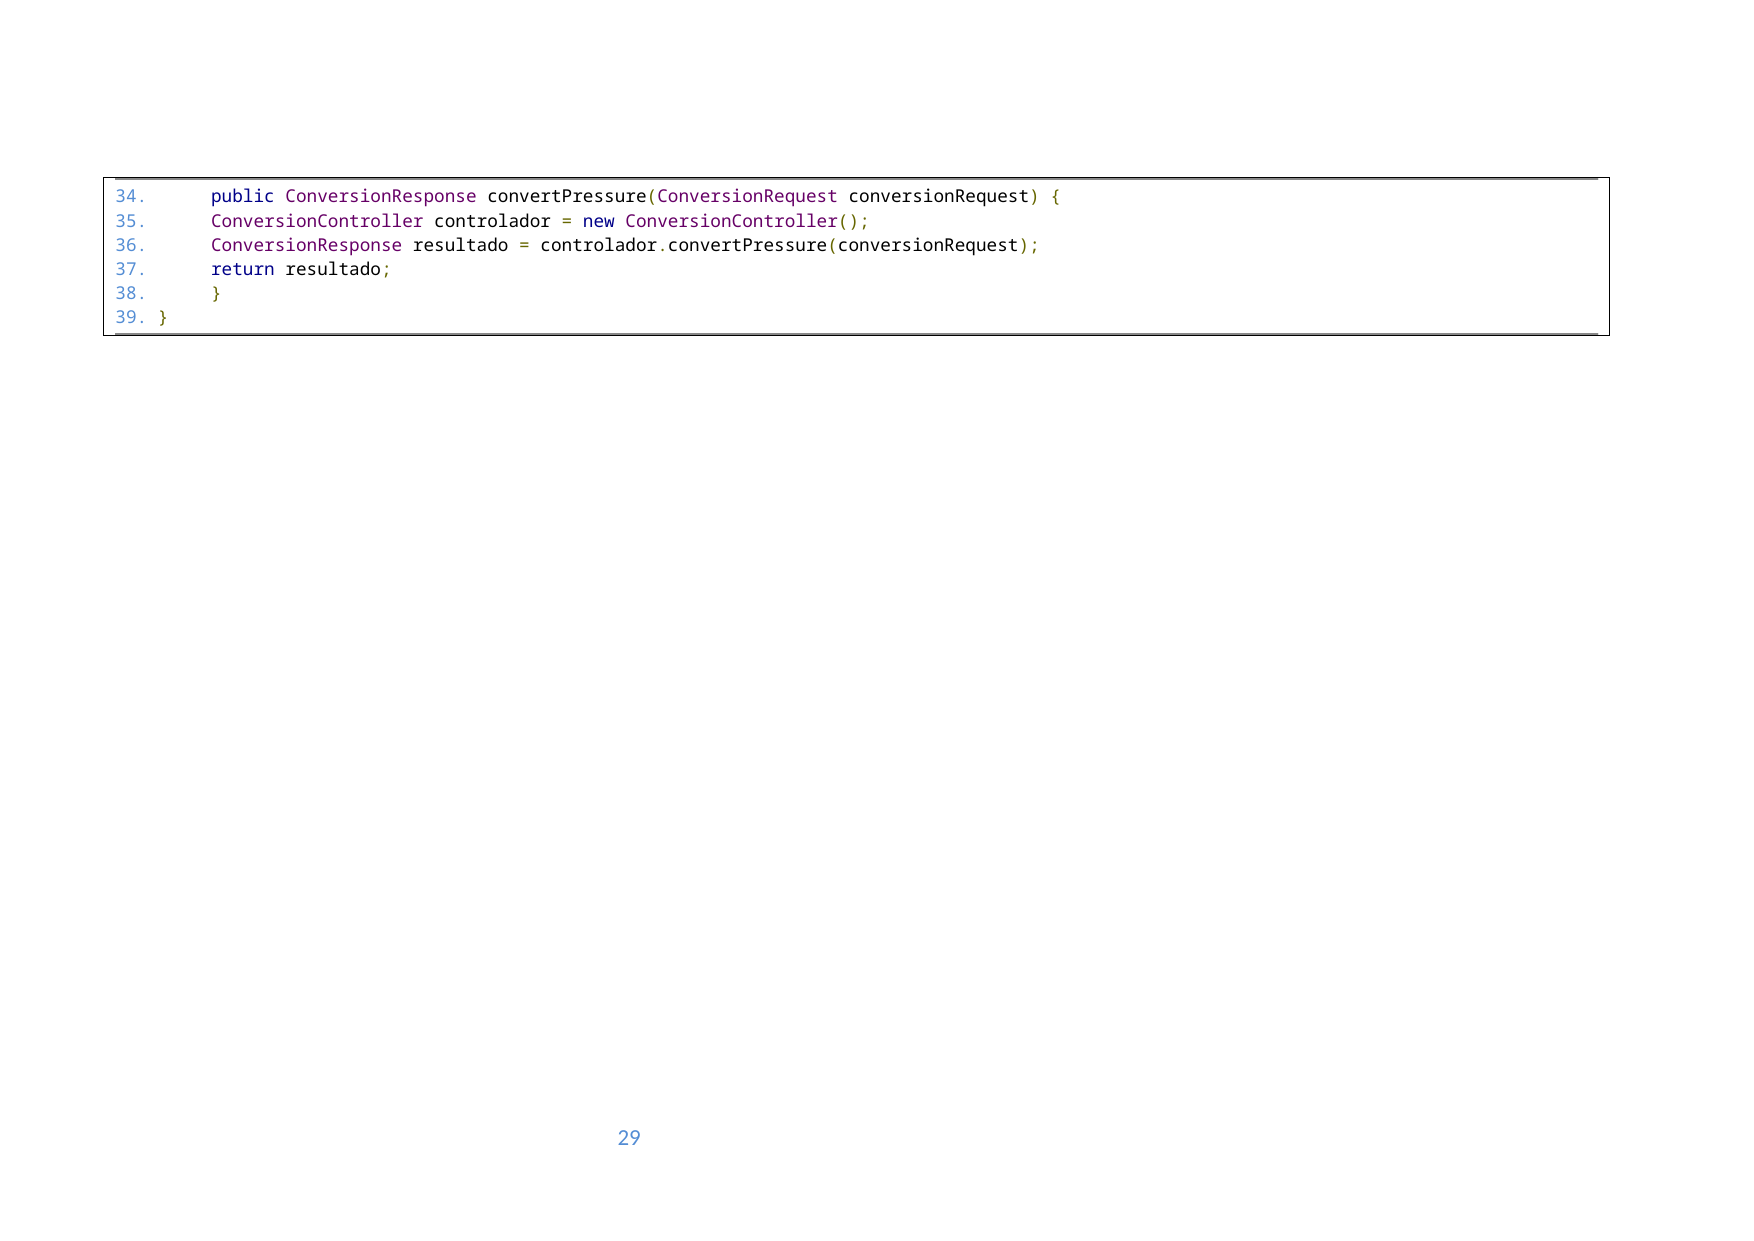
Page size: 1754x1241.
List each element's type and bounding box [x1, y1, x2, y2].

table_header [104, 178, 1609, 335]
